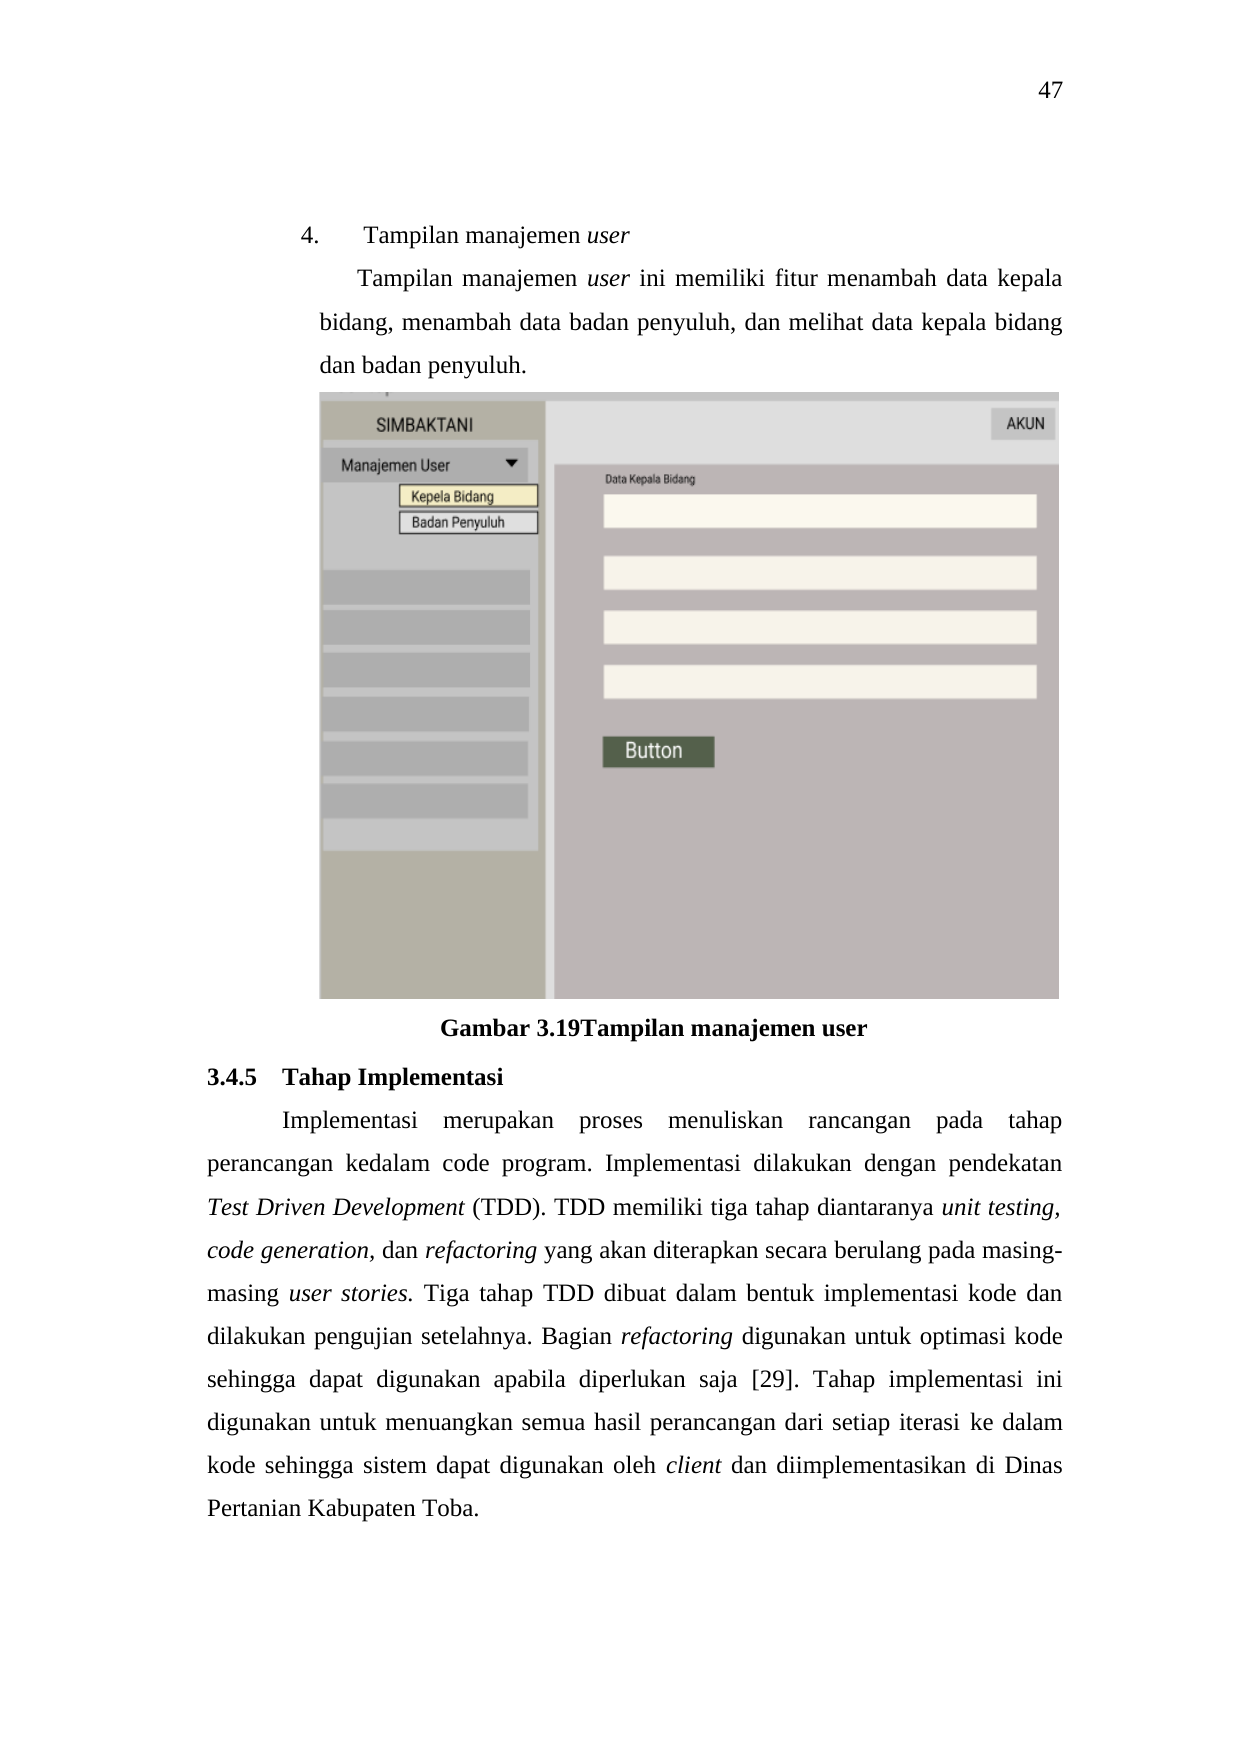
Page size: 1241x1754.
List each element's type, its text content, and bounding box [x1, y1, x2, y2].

picture [319, 392, 1059, 999]
list Tampilan manajemen user [301, 220, 1063, 249]
subtitle Tahap Implementasi [207, 1062, 1063, 1091]
list Tampilan manajemen user ini memiliki fitur menambah data kepala bidang, menambah data badan penyuluh, dan melihat data kepala bidang dan badan penyuluh. [319, 263, 1063, 378]
text Implementasi merupakan proses menuliskan rancangan pada tahap perancangan kedalam code program. Implementasi dilakukan dengan pendekatan Test Driven Development (TDD). TDD memiliki tiga tahap diantaranya unit testing, code generation, dan refactoring yang akan diterapkan secara berulang pada masing-masing user stories. Tiga tahap TDD dibuat dalam bentuk implementasi kode dan dilakukan pengujian setelahnya. Bagian refactoring digunakan untuk optimasi kode sehingga dapat digunakan apabila diperlukan saja. Tahap implementasi ini digunakan untuk menuangkan semua hasil perancangan dari setiap iterasi ke dalam kode sehingga sistem dapat digunakan oleh client dan diimplementasikan di Dinas Pertanian Kabupaten Toba. [207, 1105, 1063, 1522]
